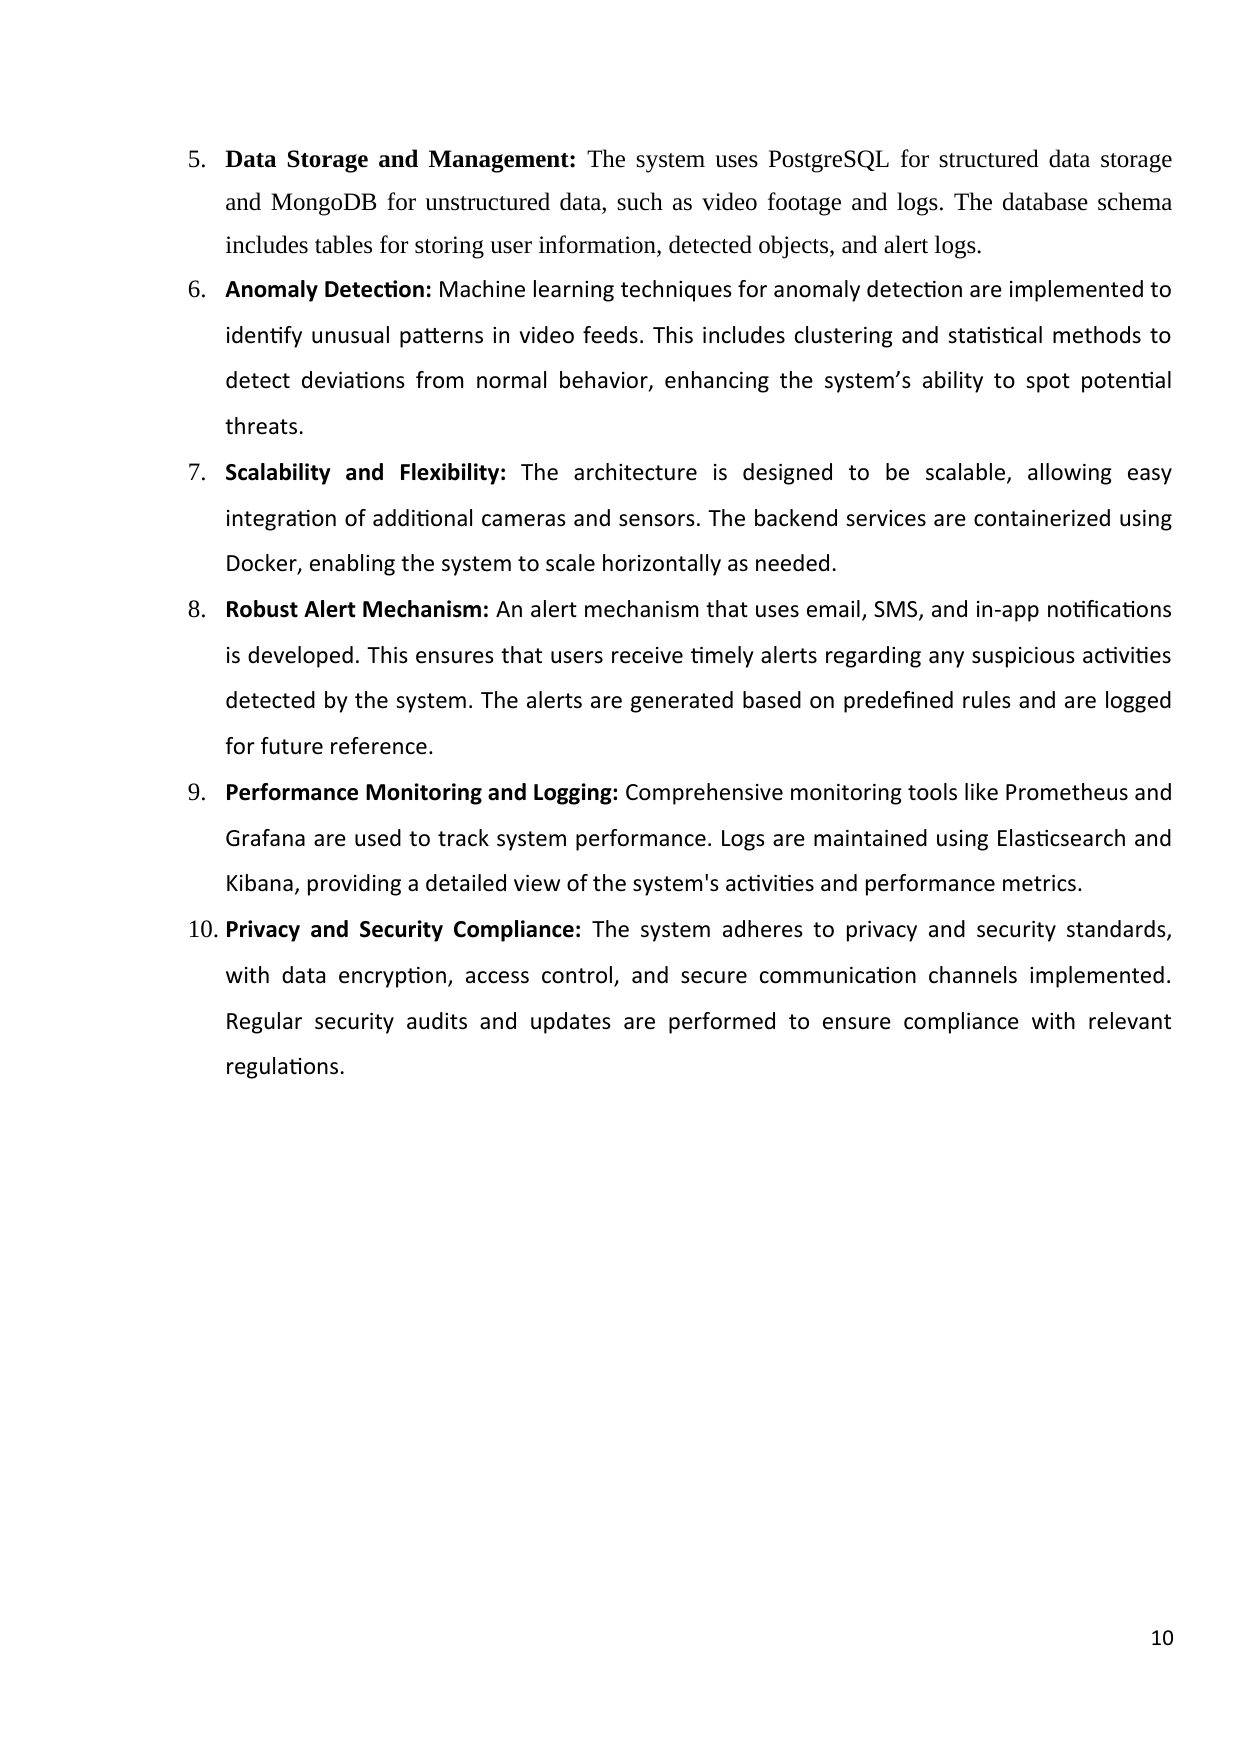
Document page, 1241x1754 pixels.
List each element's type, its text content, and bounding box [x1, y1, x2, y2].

list Data Storage and Management: The system uses PostgreSQL for structured data storage and MongoDB for unstructured data, such as video footage and logs. The database schema includes tables for storing user information, detected objects, and alert logs. [188, 144, 1173, 259]
list Scalability and Flexibility: The architecture is designed to be scalable, allowing easy integration of additional cameras and sensors. The backend services are containerized using Docker, enabling the system to scale horizontally as needed. [188, 456, 1173, 578]
list Performance Monitoring and Logging: Comprehensive monitoring tools like Prometheus and Grafana are used to track system performance. Logs are maintained using Elasticsearch and Kibana, providing a detailed view of the system's activities and performance metrics. [188, 776, 1173, 898]
list Robust Alert Mechanism: An alert mechanism that uses email, SMS, and in-app notifications is developed. This ensures that users receive timely alerts regarding any suspicious activities detected by the system. The alerts are generated based on predefined rules and are logged for future reference. [188, 593, 1173, 761]
list Privacy and Security Compliance: The system adheres to privacy and security standards, with data encryption, access control, and secure communication channels implemented. Regular security audits and updates are performed to ensure compliance with relevant regulations. [188, 913, 1173, 1081]
list Anomaly Detection: Machine learning techniques for anomaly detection are implemented to identify unusual patterns in video feeds. This includes clustering and statistical methods to detect deviations from normal behavior, enhancing the system’s ability to spot potential threats. [188, 273, 1173, 441]
